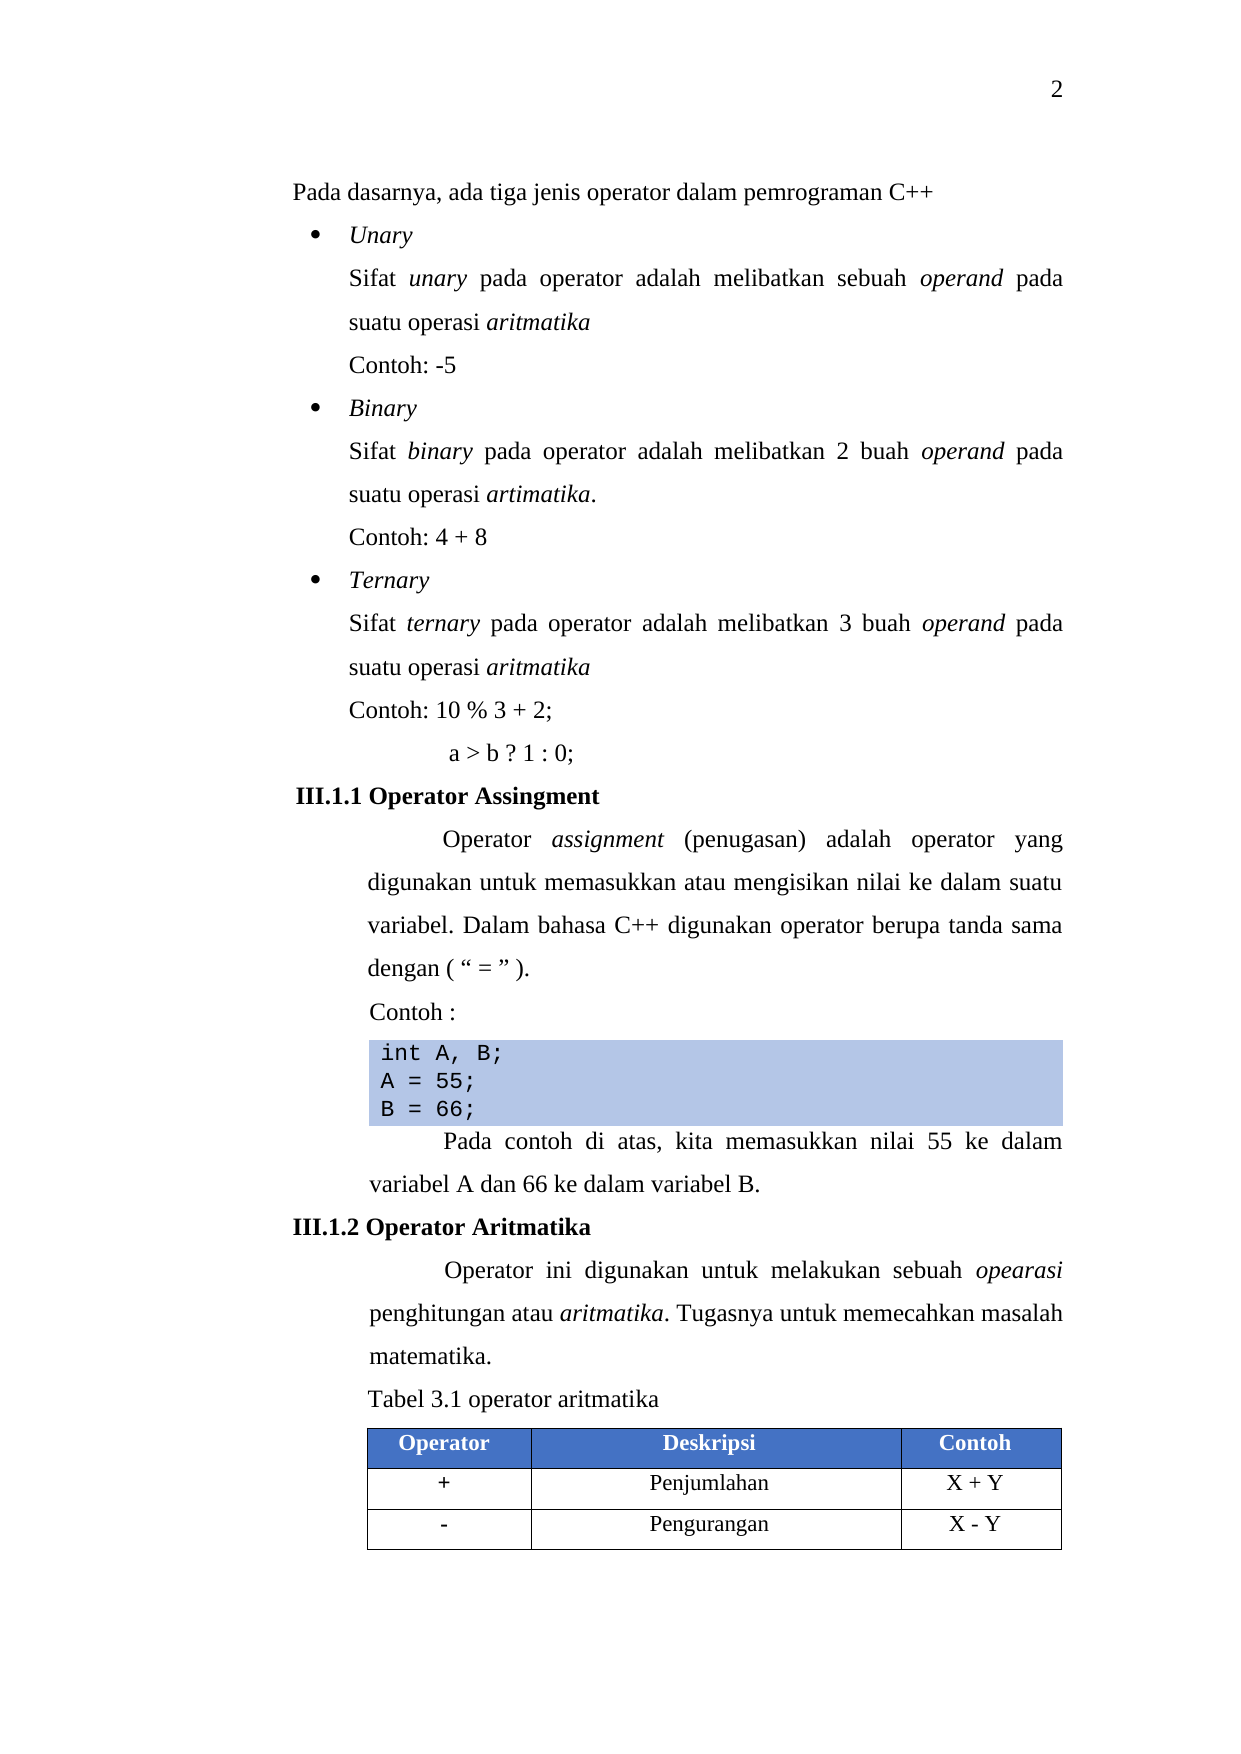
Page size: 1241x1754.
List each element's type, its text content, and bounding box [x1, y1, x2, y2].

list Sifat unary pada operator adalah melibatkan sebuah operand pada suatu operasi aritmatika [349, 263, 1063, 335]
text Operator assignment (penugasan) adalah operator yang digunakan untuk memasukkan atau mengisikan nilai ke dalam suatu variabel. Dalam bahasa C++ digunakan operator berupa tanda sama dengan ( “ = ” ). [367, 824, 1063, 982]
table_cell Pengurangan [532, 1510, 901, 1549]
list Sifat binary pada operator adalah melibatkan 2 buah operand pada suatu operasi artimatika. [349, 436, 1063, 508]
text Operator ini digunakan untuk melakukan sebuah opearasi penghitungan atau aritmatika. Tugasnya untuk memecahkan masalah matematika. [369, 1255, 1063, 1370]
list Contoh: 10 % 3 + 2; [349, 695, 1063, 723]
list Ternary [311, 565, 1063, 594]
text III.1.1 Operator Assingment [295, 781, 1063, 810]
table_cell Penjumlahan [532, 1469, 901, 1509]
text III.1.2 Operator Aritmatika [292, 1212, 1063, 1241]
list Binary [311, 393, 1063, 422]
table_cell + [368, 1469, 531, 1509]
list Contoh: -5 [349, 350, 1063, 378]
text Pada dasarnya, ada tiga jenis operator dalam pemrograman C++ [292, 177, 1063, 206]
table_header Operator [368, 1429, 531, 1468]
list Sifat ternary pada operator adalah melibatkan 3 buah operand pada suatu operasi aritmatika [349, 608, 1063, 680]
text Pada contoh di atas, kita memasukkan nilai 55 ke dalam variabel A dan 66 ke dalam variabel B. [369, 1126, 1063, 1198]
table_header Contoh [902, 1429, 1061, 1468]
table_header int A, B; A = 55; B = 66; [369, 1040, 1063, 1126]
table_header Deskripsi [532, 1429, 901, 1468]
table_cell X - Y [902, 1510, 1061, 1549]
list Contoh: 4 + 8 [349, 522, 1063, 551]
list Unary [311, 220, 1063, 249]
table_cell - [368, 1510, 531, 1549]
table_cell X + Y [902, 1469, 1061, 1509]
text a > b ? 1 : 0; [413, 738, 1063, 767]
subtitle Tabel 3.1 operator aritmatika [367, 1384, 1063, 1413]
text Contoh : [369, 997, 1063, 1025]
